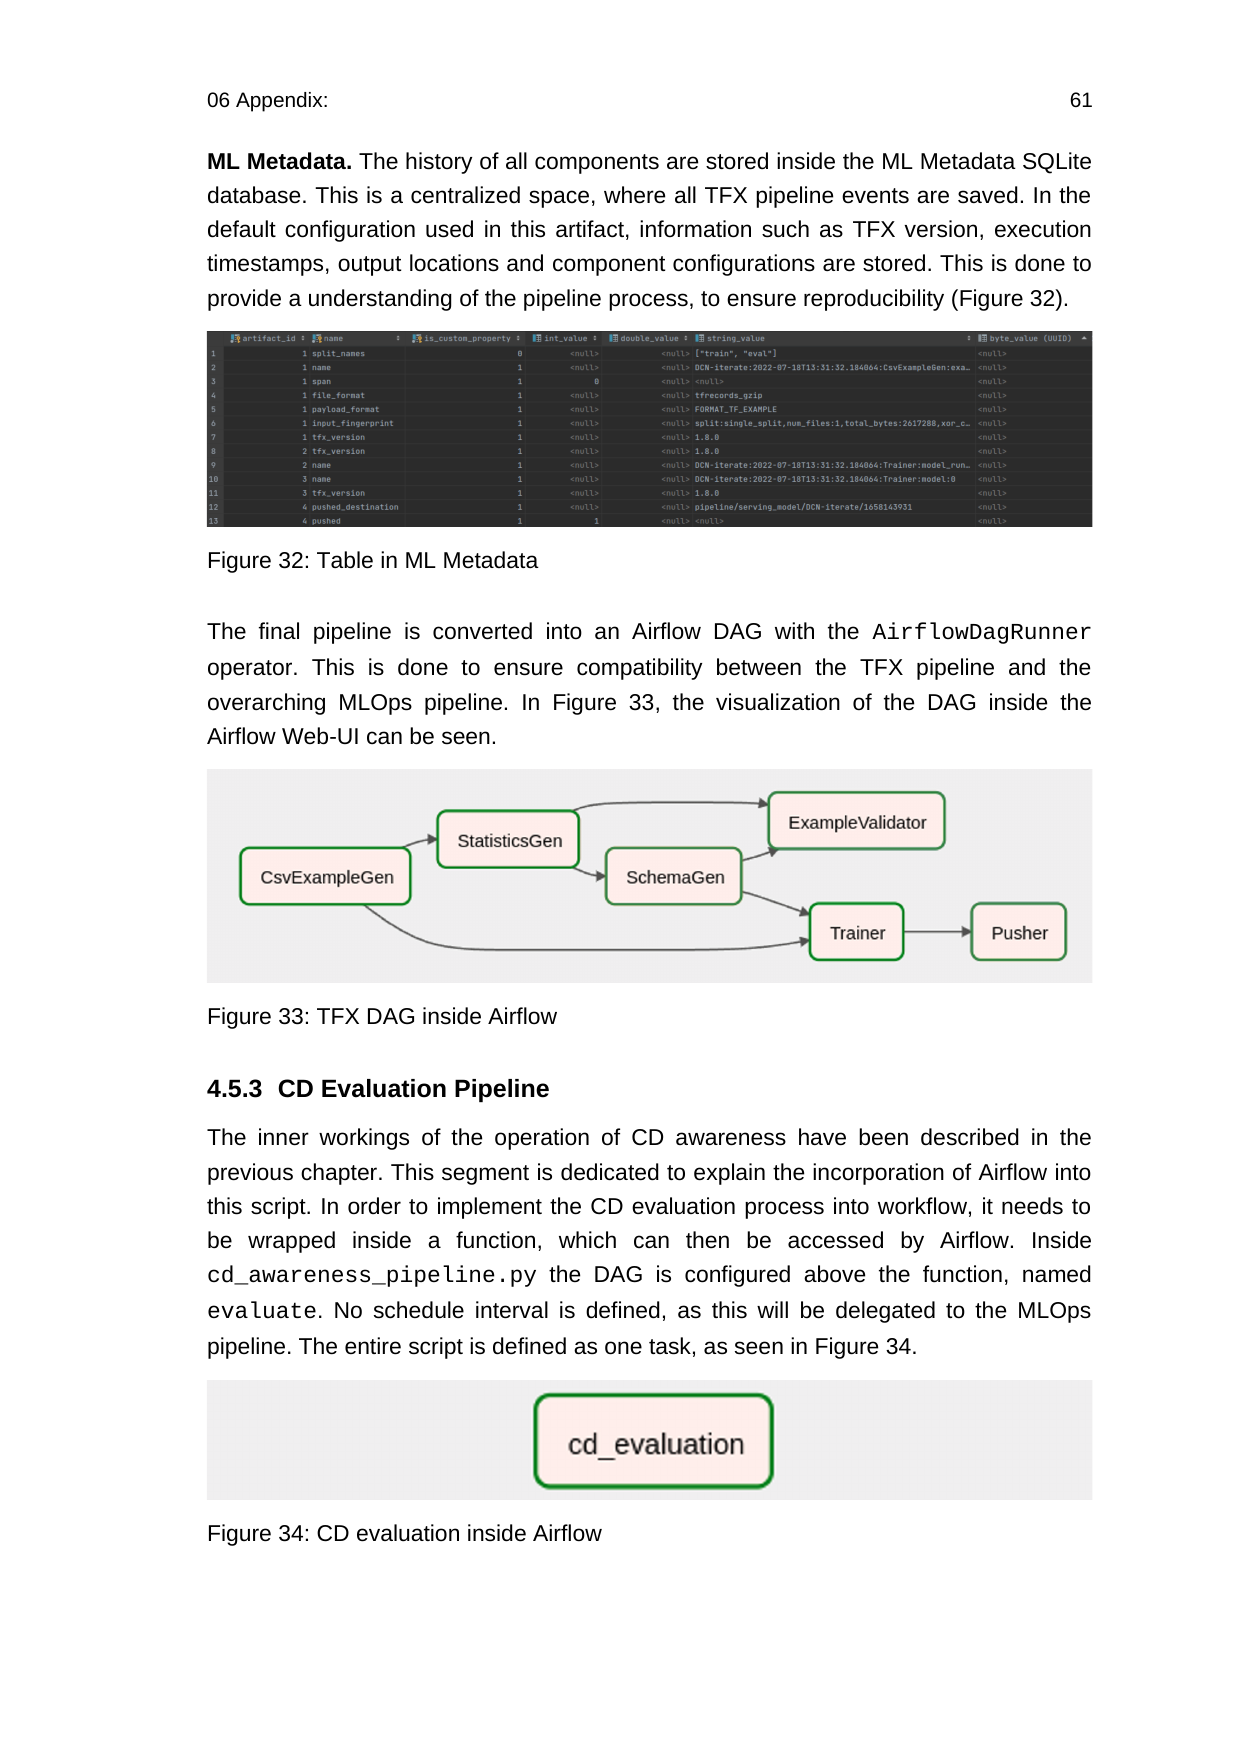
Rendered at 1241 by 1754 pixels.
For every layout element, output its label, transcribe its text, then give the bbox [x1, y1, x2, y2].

picture [206, 1380, 1093, 1500]
picture [206, 331, 1093, 527]
subtitle CD Evaluation Pipeline [207, 1074, 1092, 1103]
picture [206, 769, 1093, 983]
